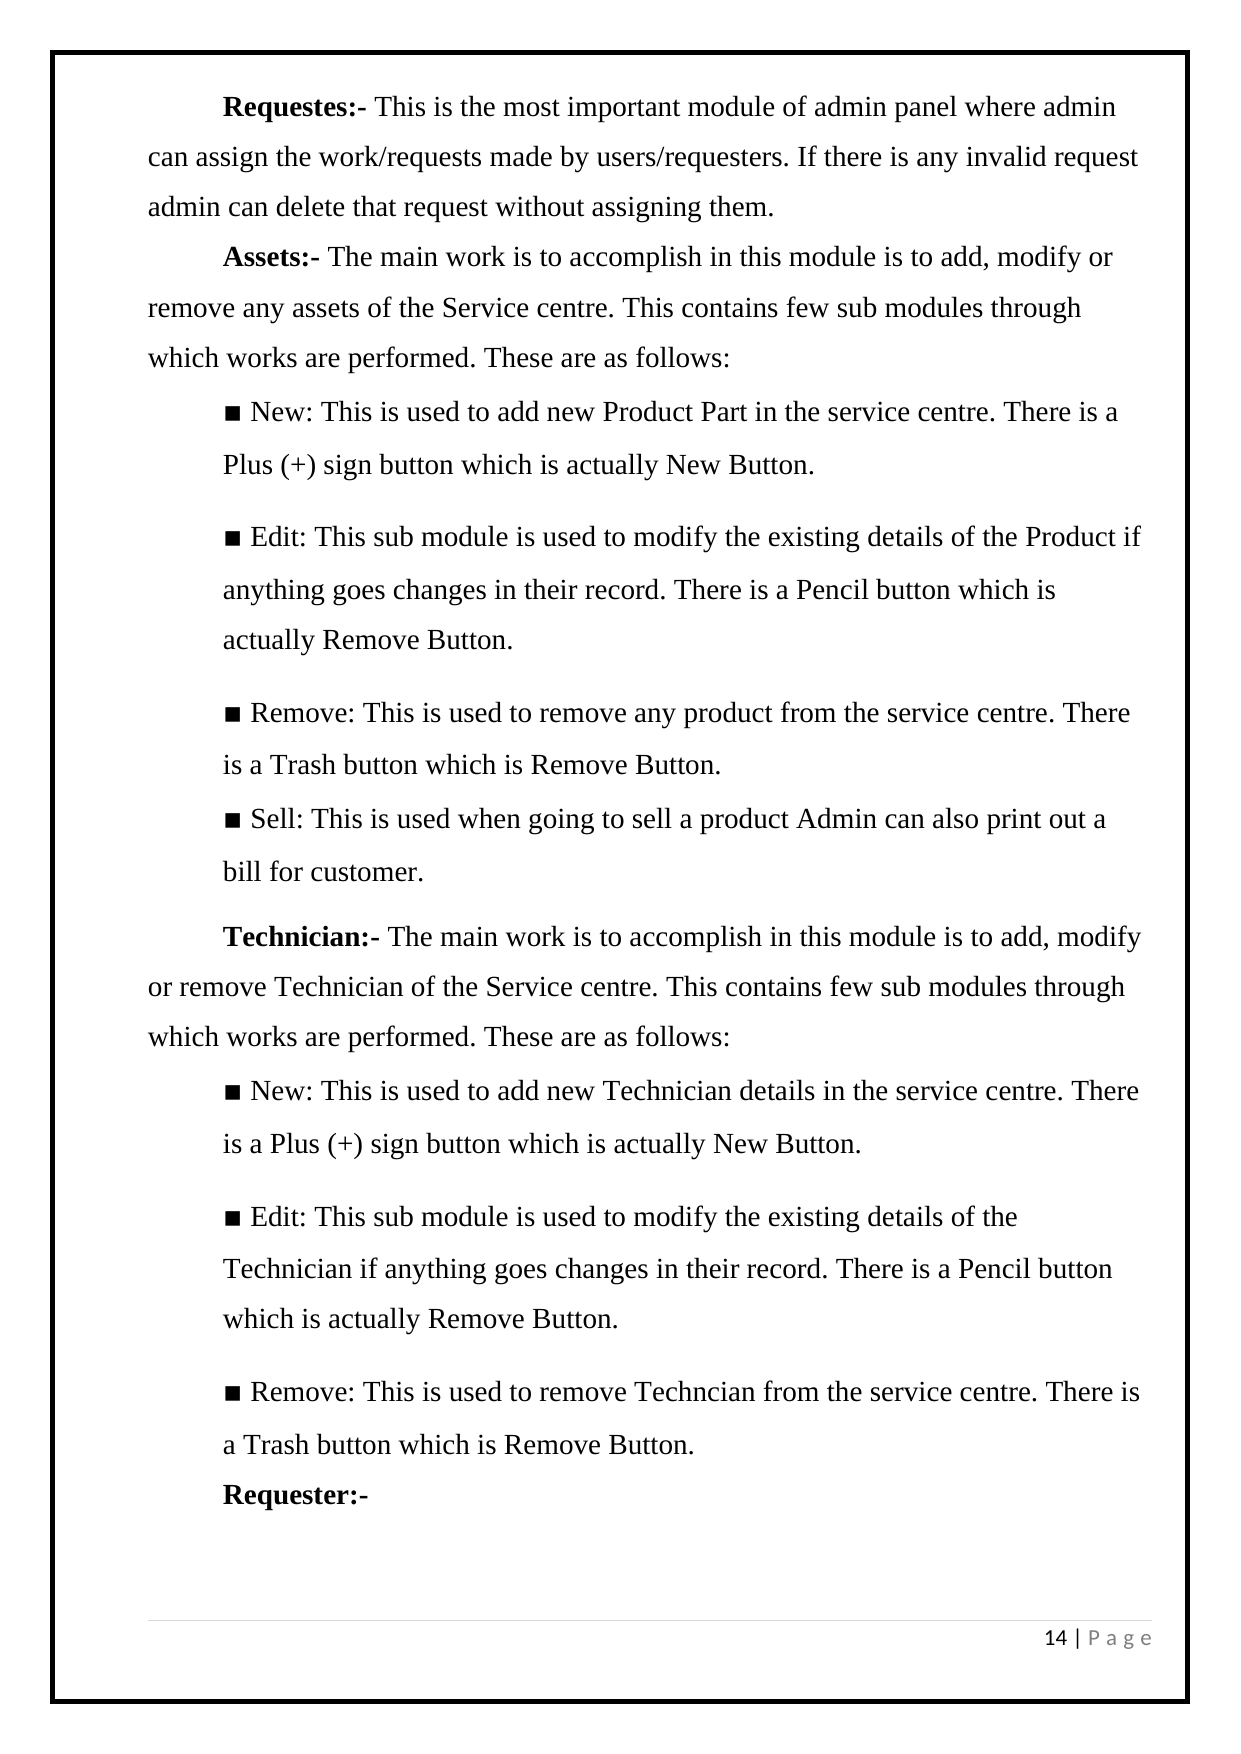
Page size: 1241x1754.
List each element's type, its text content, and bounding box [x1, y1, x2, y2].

text ▪ Remove: This is used to remove any product from the service centre. There is a Trash button which is Remove Button. [223, 691, 1152, 781]
text Requestes:- This is the most important module of admin panel where admin can assign the work/requests made by users/requesters. If there is any invalid request admin can delete that request without assigning them. [148, 89, 1152, 223]
text ▪ Sell: This is used when going to sell a product Admin can also print out a bill for customer. [223, 798, 1152, 888]
text ▪ Edit: This sub module is used to modify the existing details of the Product if anything goes changes in their record. There is a Pencil button which is actually Remove Button. [223, 516, 1152, 656]
text Assets:- The main work is to accomplish in this module is to add, modify or remove any assets of the Service centre. This contains few sub modules through which works are performed. These are as follows: [148, 239, 1152, 374]
text Requester:- [148, 1477, 1152, 1511]
text ▪ Remove: This is used to remove Techncian from the service centre. There is a Trash button which is Remove Button. [223, 1370, 1152, 1460]
text Technician:- The main work is to accomplish in this module is to add, modify or remove Technician of the Service centre. This contains few sub modules through which works are performed. These are as follows: [148, 919, 1152, 1053]
text ▪ New: This is used to add new Product Part in the service centre. There is a Plus (+) sign button which is actually New Button. [223, 391, 1152, 481]
text ▪ New: This is used to add new Technician details in the service centre. There is a Plus (+) sign button which is actually New Button. [223, 1070, 1152, 1160]
text ▪ Edit: This sub module is used to modify the existing details of the Technician if anything goes changes in their record. There is a Pencil button which is actually Remove Button. [223, 1195, 1152, 1335]
